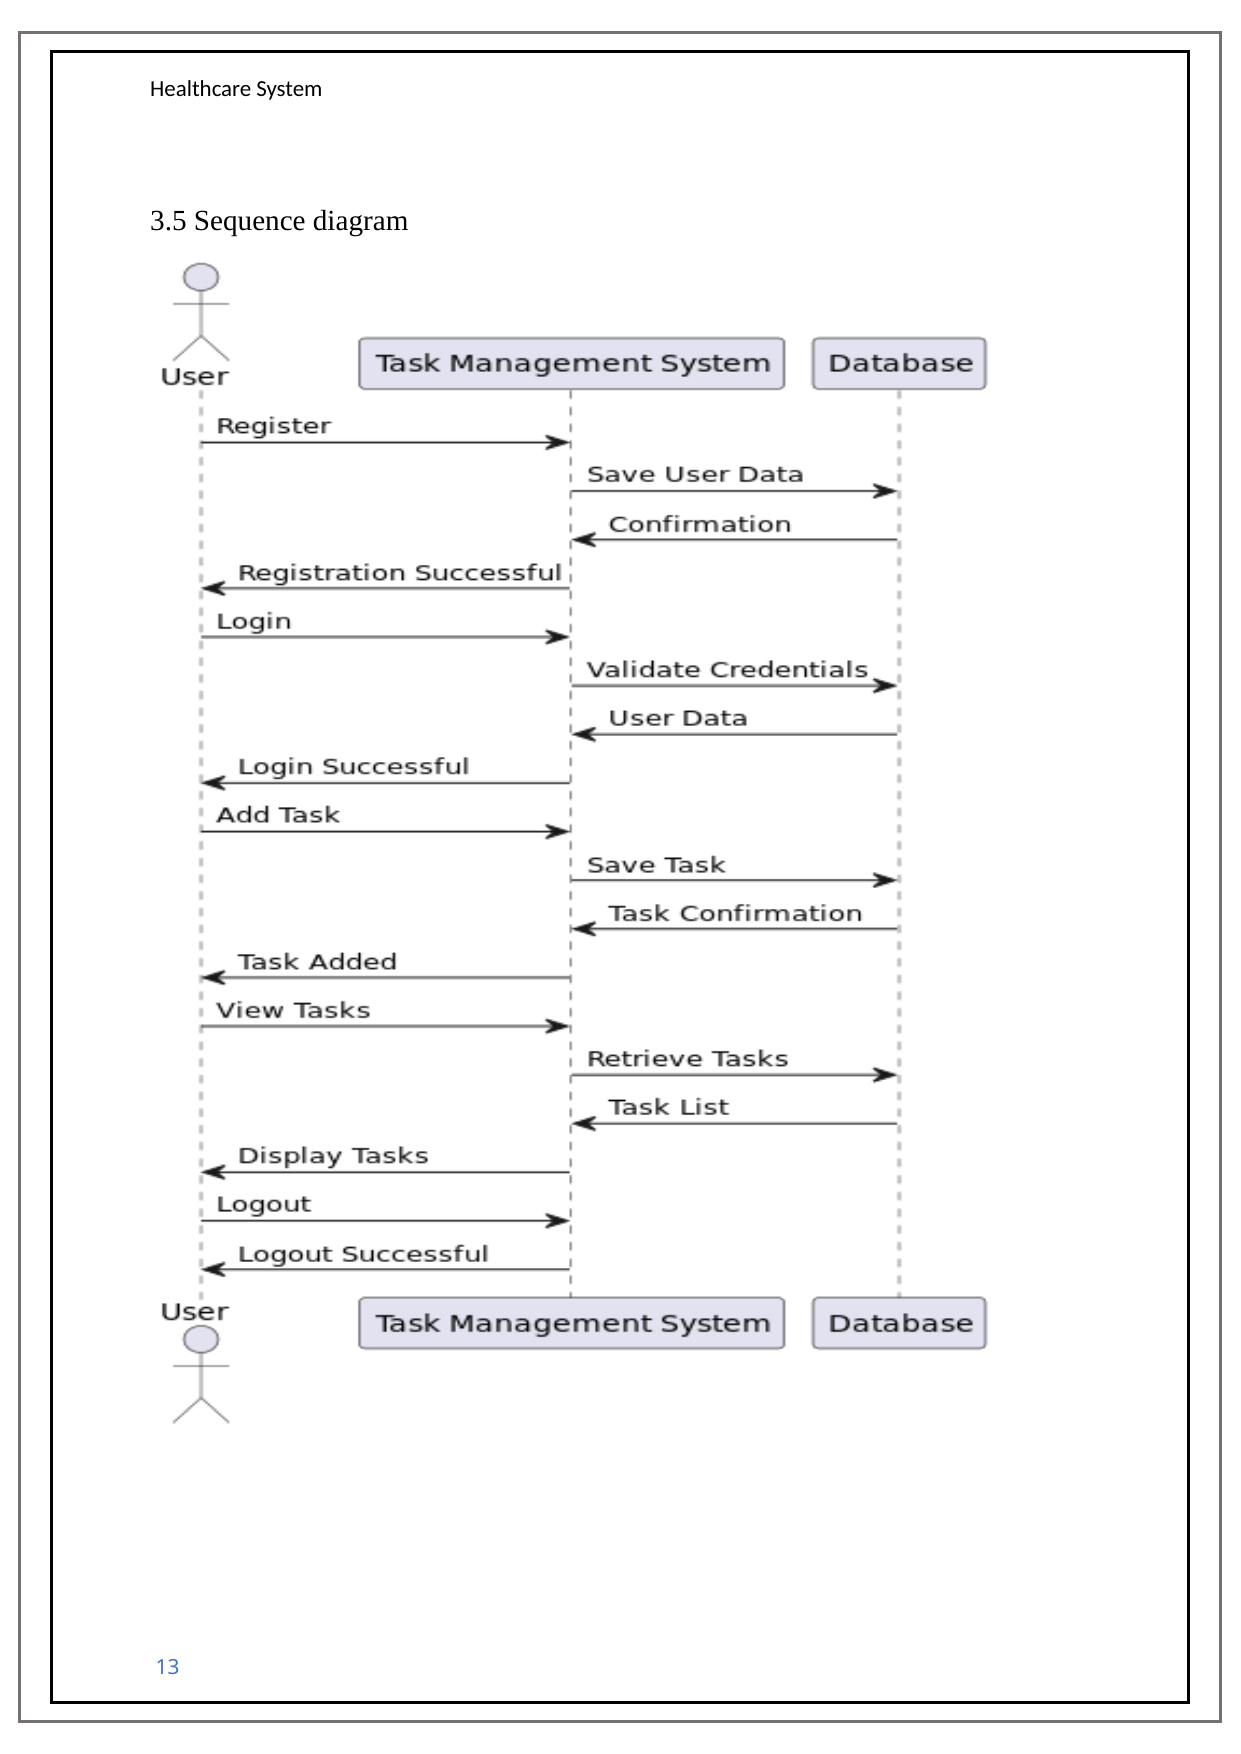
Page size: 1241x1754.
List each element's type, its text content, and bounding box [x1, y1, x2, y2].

picture [150, 255, 999, 1434]
text 3.5 Sequence diagram [150, 203, 1090, 236]
